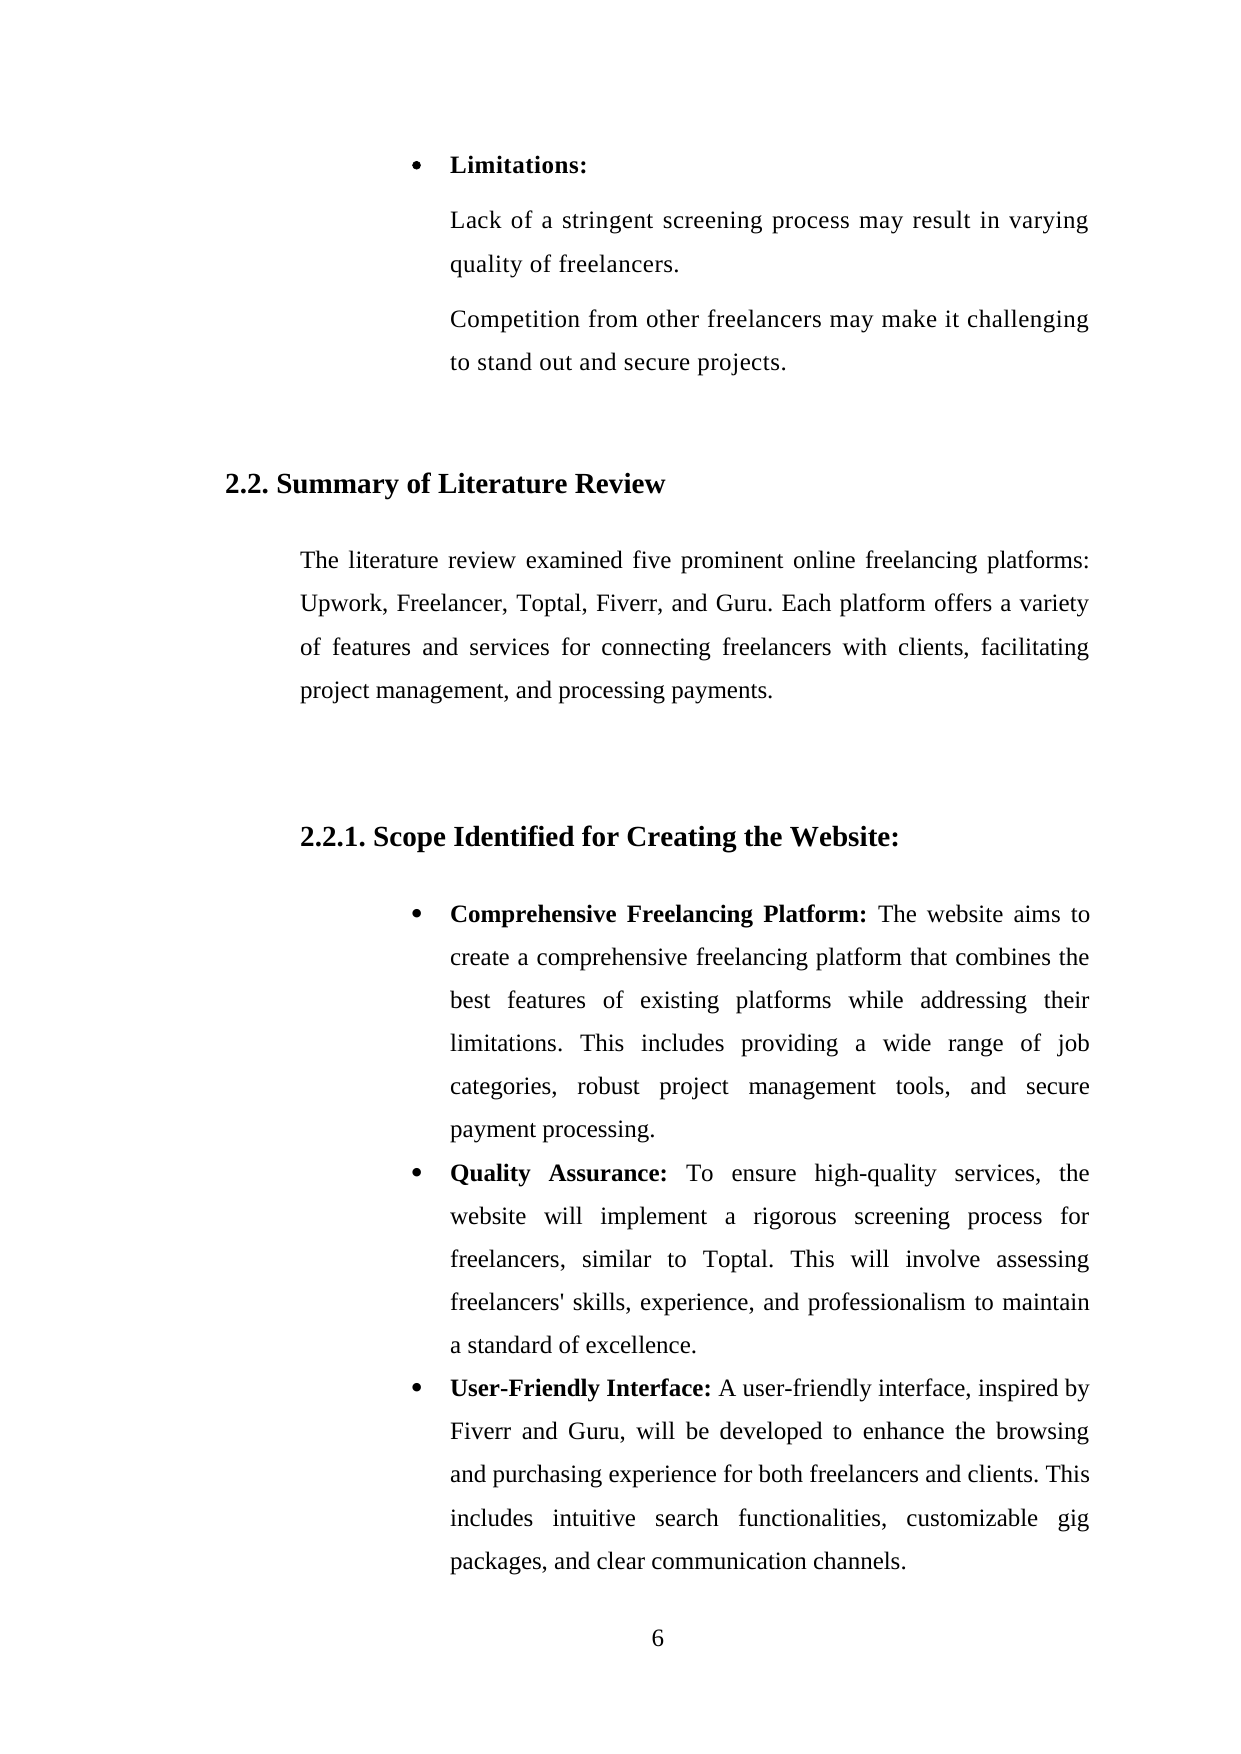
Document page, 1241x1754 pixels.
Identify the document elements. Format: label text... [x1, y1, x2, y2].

list Limitations: [412, 150, 1090, 179]
list Quality Assurance: To ensure high-quality services, the website will implement a rigorous screening process for freelancers, similar to Toptal. This will involve assessing freelancers' skills, experience, and professionalism to maintain a standard of excellence. [412, 1158, 1090, 1359]
text 2.2. Summary of Literature Review [225, 466, 1090, 499]
text The literature review examined five prominent online freelancing platforms: Upwork, Freelancer, Toptal, Fiverr, and Guru. Each platform offers a variety of features and services for connecting freelancers with clients, facilitating project management, and processing payments. [300, 545, 1090, 703]
list User-Friendly Interface: A user-friendly interface, inspired by Fiverr and Guru, will be developed to enhance the browsing and purchasing experience for both freelancers and clients. This includes intuitive search functionalities, customizable gig packages, and clear communication channels. [412, 1373, 1090, 1574]
list Comprehensive Freelancing Platform: The website aims to create a comprehensive freelancing platform that combines the best features of existing platforms while addressing their limitations. This includes providing a wide range of job categories, robust project management tools, and secure payment processing. [412, 899, 1090, 1143]
text Lack of a stringent screening process may result in varying quality of freelancers. [450, 206, 1090, 277]
text 2.2.1. Scope Identified for Creating the Website: [300, 819, 1090, 853]
text Competition from other freelancers may make it challenging to stand out and secure projects. [450, 304, 1090, 376]
